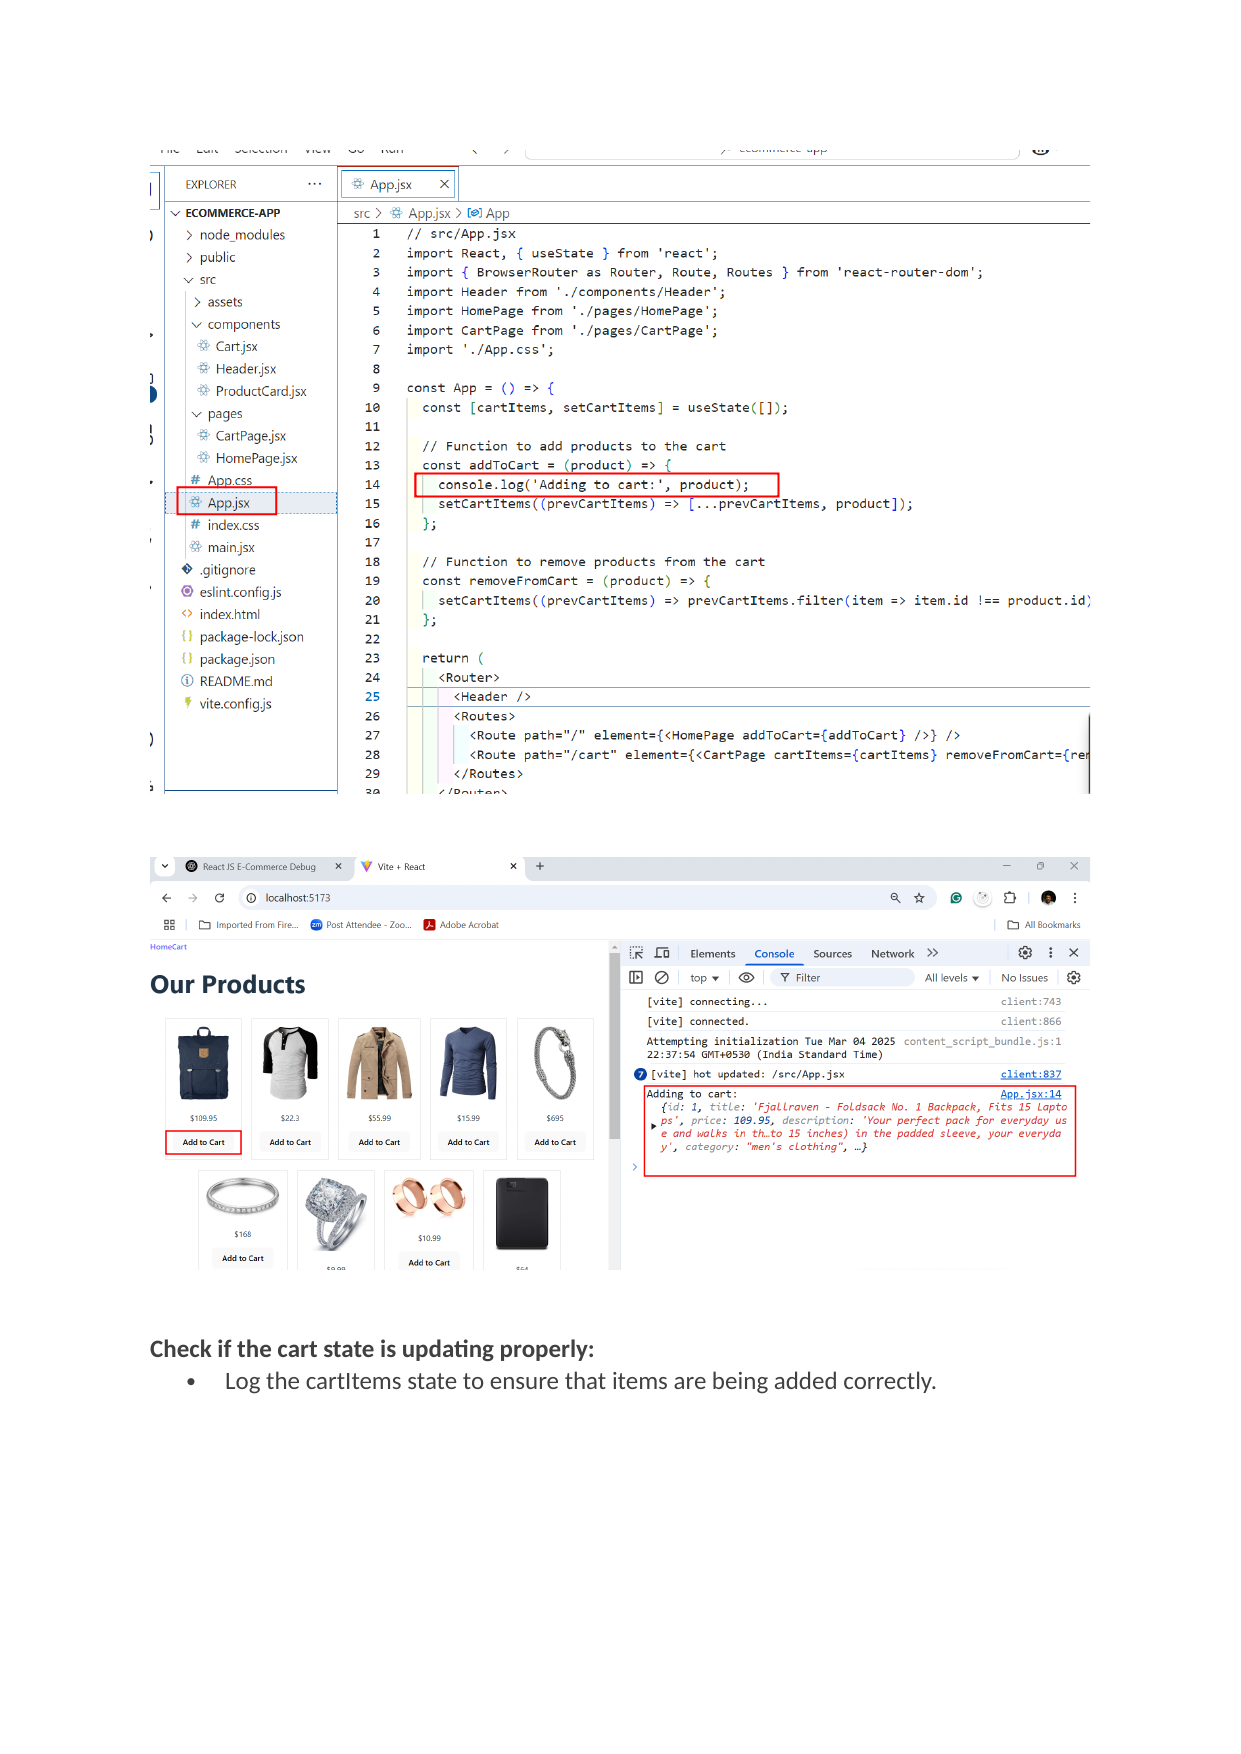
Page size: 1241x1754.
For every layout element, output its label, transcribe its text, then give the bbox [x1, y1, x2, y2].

picture [150, 857, 1091, 1270]
text Check if the cart state is updating properly: [150, 1333, 1090, 1364]
picture [150, 150, 1091, 794]
list Log the cartItems state to ensure that items are being added correctly. [187, 1365, 1090, 1395]
